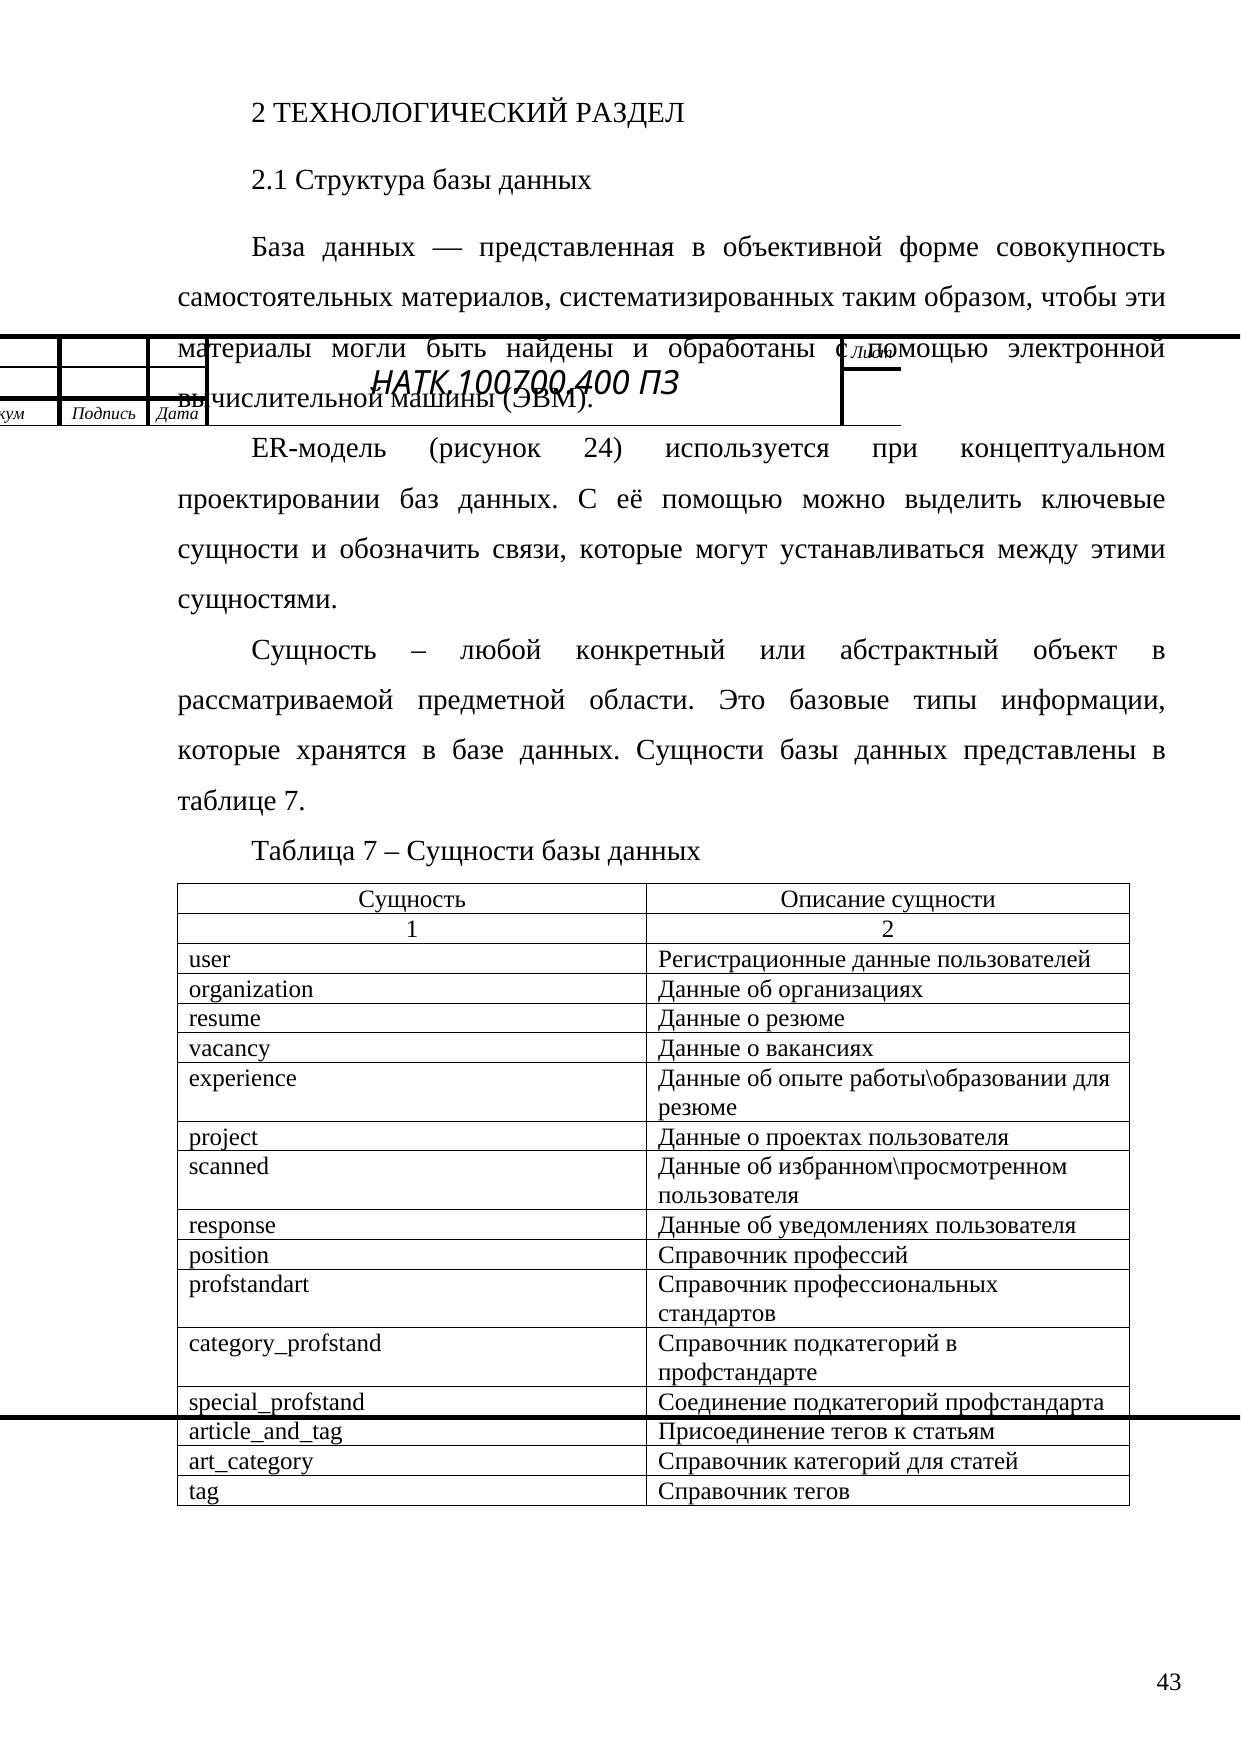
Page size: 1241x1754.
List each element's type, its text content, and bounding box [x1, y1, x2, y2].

table_cell Присоединение тегов к статьям [647, 1416, 1129, 1445]
table_cell article_and_tag [178, 1416, 646, 1445]
list Таблица 7 – Сущности базы данных [177, 833, 1167, 867]
text 2 ТЕХНОЛОГИЧЕСКИЙ РАЗДЕЛ [177, 95, 1167, 129]
table_cell vacancy [178, 1033, 646, 1062]
table_cell Данные об организациях [647, 974, 1129, 1002]
table_cell tag [178, 1476, 646, 1505]
table_cell category_profstand [178, 1328, 646, 1386]
table_cell Справочник категорий для статей [647, 1446, 1129, 1475]
table_cell 2 [647, 914, 1129, 943]
text Сущность – любой конкретный или абстрактный объект в рассматриваемой предметной области. Это базовые типы информации, которые хранятся в базе данных. Сущности базы данных представлены в таблице 7. [177, 632, 1167, 816]
table_header Описание сущности [647, 884, 1129, 913]
table_cell profstandart [178, 1270, 646, 1327]
table_cell response [178, 1210, 646, 1239]
table_cell experience [178, 1063, 646, 1121]
table_cell Регистрационные данные пользователей [647, 944, 1129, 973]
table_cell Данные о проектах пользователя [647, 1122, 1129, 1150]
table_cell art_category [178, 1446, 646, 1475]
table_cell Данные об избранном\просмотренном пользователя [647, 1151, 1129, 1209]
table_cell Справочник профессий [647, 1240, 1129, 1268]
table_cell organization [178, 974, 646, 1002]
table_header Сущность [178, 884, 646, 913]
table_cell user [178, 944, 646, 973]
table_cell Справочник профессиональных стандартов [647, 1270, 1129, 1327]
table_cell resume [178, 1004, 646, 1032]
table_cell special_profstand [178, 1387, 646, 1415]
table_cell Справочник тегов [647, 1476, 1129, 1505]
text База данных — представленная в объективной форме совокупность самостоятельных материалов, систематизированных таким образом, чтобы эти материалы могли быть найдены и обработаны с помощью электронной вычислительной машины (ЭВМ). [177, 229, 1167, 414]
table_cell Данные об опыте работы\образовании для резюме [647, 1063, 1129, 1121]
table_cell position [178, 1240, 646, 1268]
table_cell 1 [178, 914, 646, 943]
table_cell Справочник подкатегорий в профстандарте [647, 1328, 1129, 1386]
table_cell scanned [178, 1151, 646, 1209]
table_cell project [178, 1122, 646, 1150]
table_cell Данные об уведомлениях пользователя [647, 1210, 1129, 1239]
table_cell Соединение подкатегорий профстандарта [647, 1387, 1129, 1415]
table_cell Данные о резюме [647, 1004, 1129, 1032]
text ER-модель (рисунок 24) используется при концептуальном проектировании баз данных. С её помощью можно выделить ключевые сущности и обозначить связи, которые могут устанавливаться между этими сущностями. [177, 431, 1167, 615]
text 2.1 Структура базы данных [177, 162, 1167, 196]
table_cell Данные о вакансиях [647, 1033, 1129, 1062]
